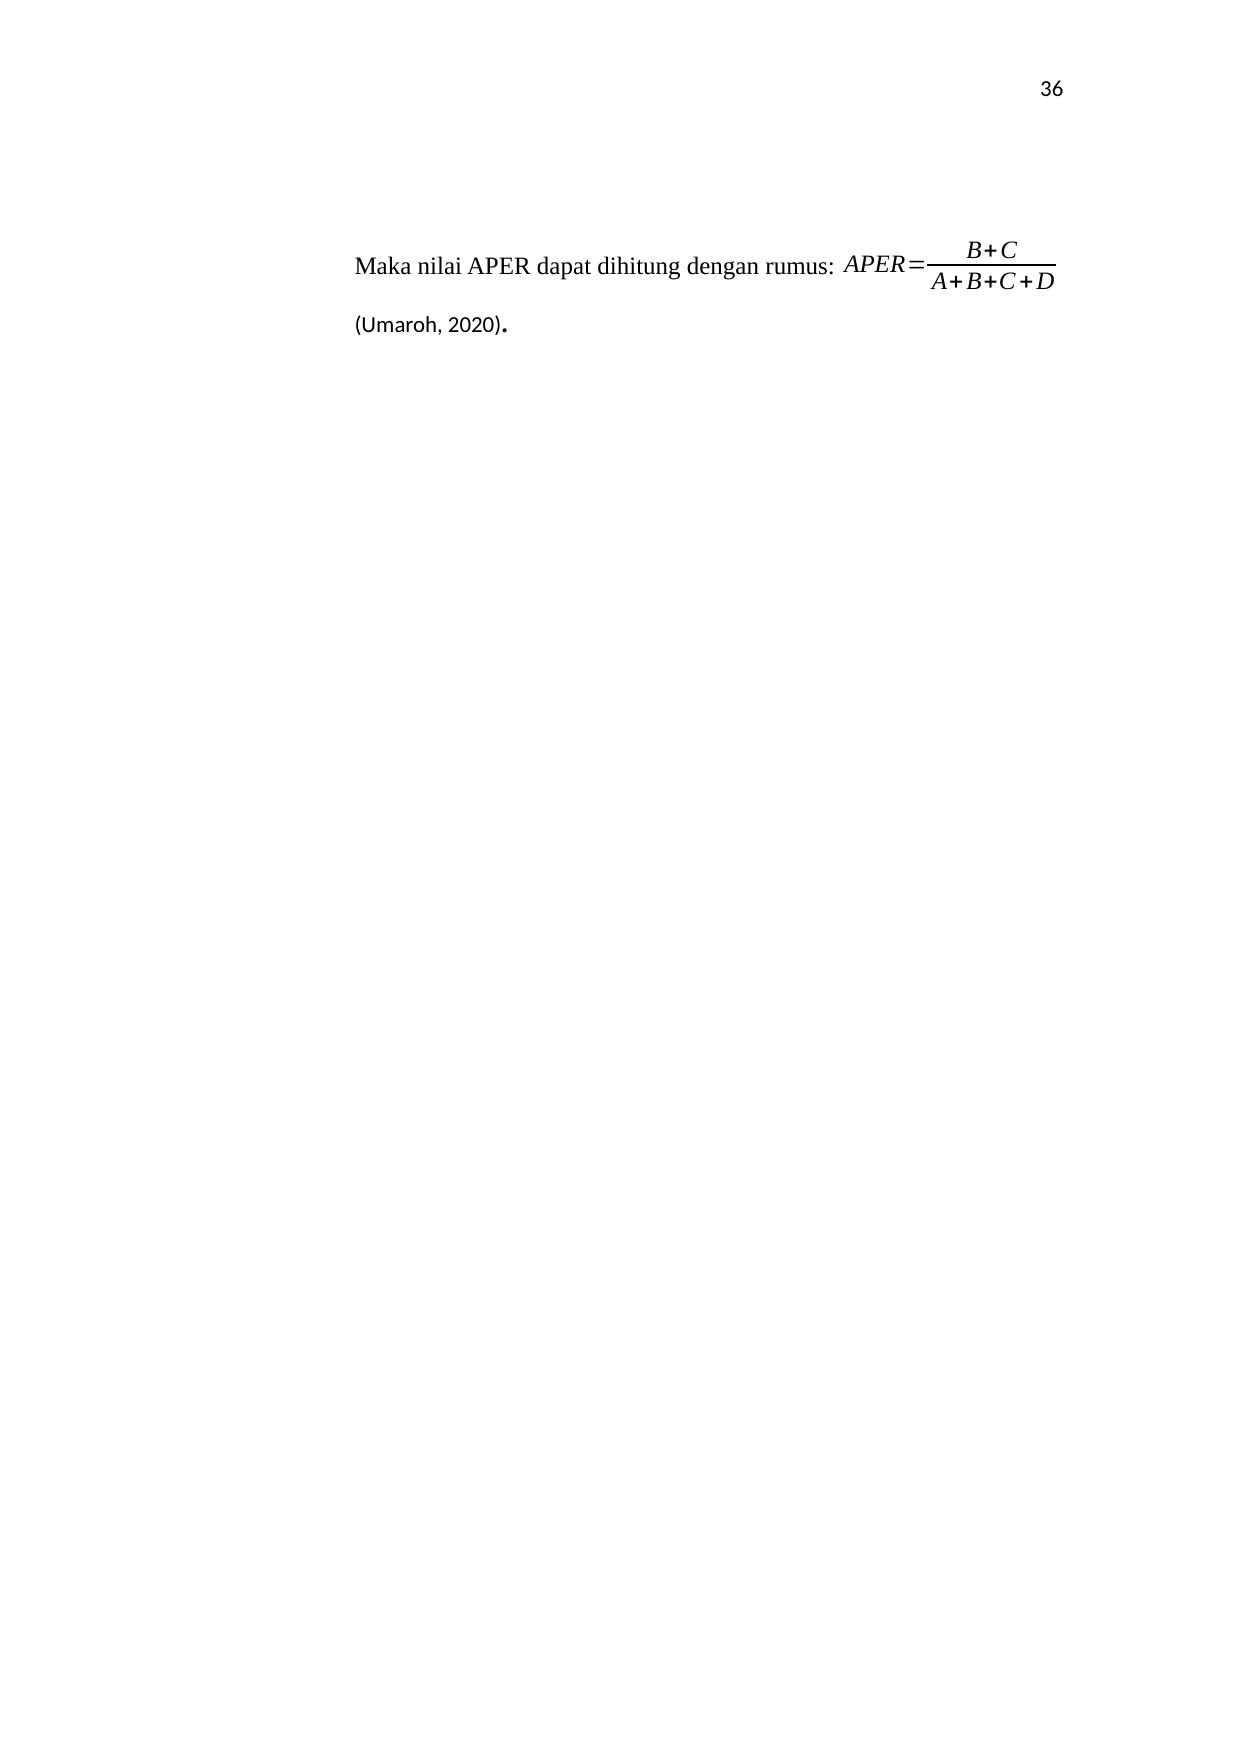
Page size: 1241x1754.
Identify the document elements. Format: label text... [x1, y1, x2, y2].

text . [354, 309, 1063, 339]
text Maka nilai APER dapat dihitung dengan rumus: [354, 236, 1063, 295]
